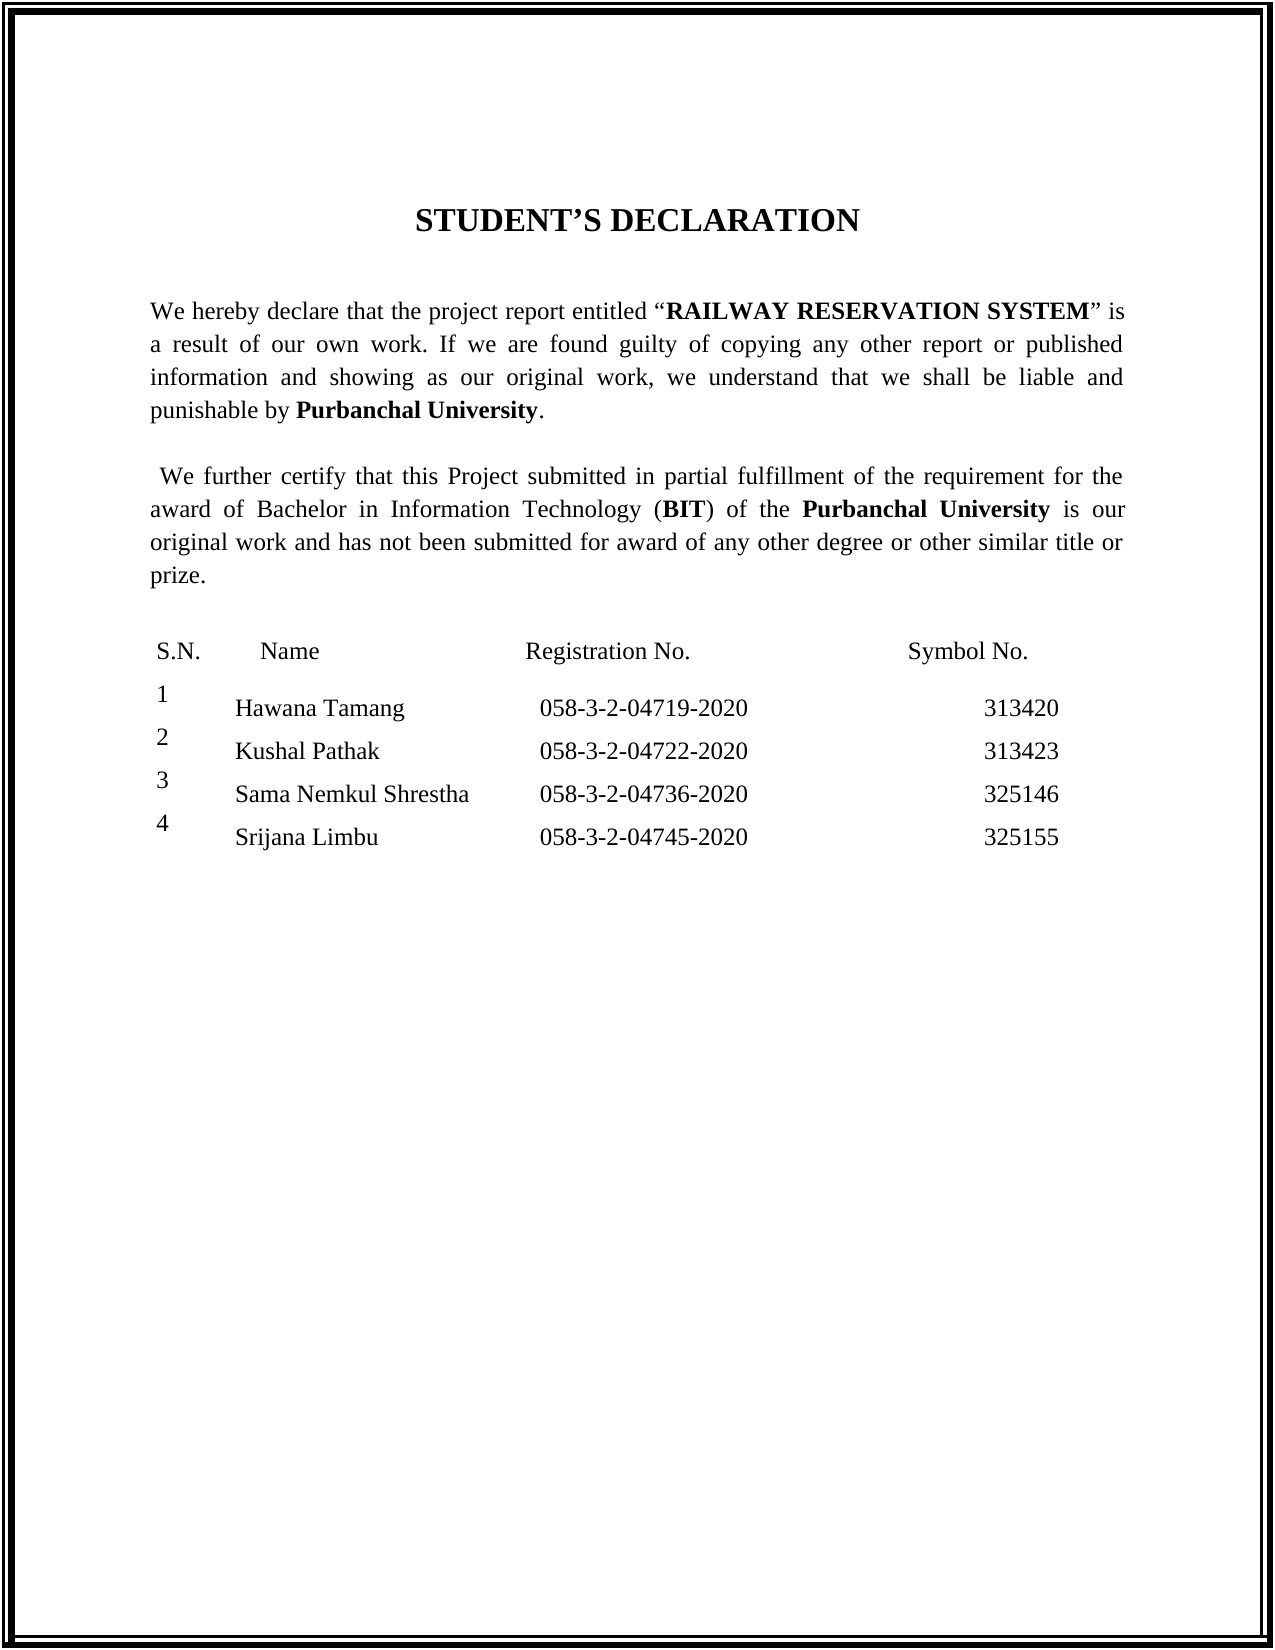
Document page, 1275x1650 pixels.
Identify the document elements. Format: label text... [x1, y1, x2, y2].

table_cell 058-3-2-04719-2020 [488, 679, 883, 722]
table_cell 313423 [883, 722, 1125, 765]
text We further certify that this Project submitted in partial fulfillment of the requirement for the award of Bachelor in Information Technology (BIT) of the Purbanchal University is our original work and has not been submitted for award of any other degree or other similar title or prize. [150, 461, 1125, 589]
table_cell 2 [150, 722, 216, 765]
table_cell 4 [150, 808, 216, 851]
table_cell 058-3-2-04722-2020 [488, 722, 883, 765]
table_cell 325155 [883, 808, 1125, 851]
text We hereby declare that the project report entitled “RAILWAY RESERVATION SYSTEM” is a result of our own work. If we are found guilty of copying any other report or published information and showing as our original work, we understand that we shall be liable and punishable by Purbanchal University. [150, 296, 1125, 424]
table_cell Kushal Pathak [216, 722, 488, 765]
table_header Name [216, 636, 488, 679]
table_cell 313420 [883, 679, 1125, 722]
table_cell Hawana Tamang [216, 679, 488, 722]
table_cell 058-3-2-04736-2020 [488, 765, 883, 808]
table_cell 058-3-2-04745-2020 [488, 808, 883, 851]
table_header S.N. [150, 636, 216, 679]
table_cell 1 [150, 679, 216, 722]
table_cell Srijana Limbu [216, 808, 488, 851]
table_cell 3 [150, 765, 216, 808]
text STUDENT’S DECLARATION [150, 200, 1125, 238]
table_header Symbol No. [883, 636, 1125, 679]
table_cell Sama Nemkul Shrestha [216, 765, 488, 808]
table_header Registration No. [488, 636, 883, 679]
table_cell 325146 [883, 765, 1125, 808]
